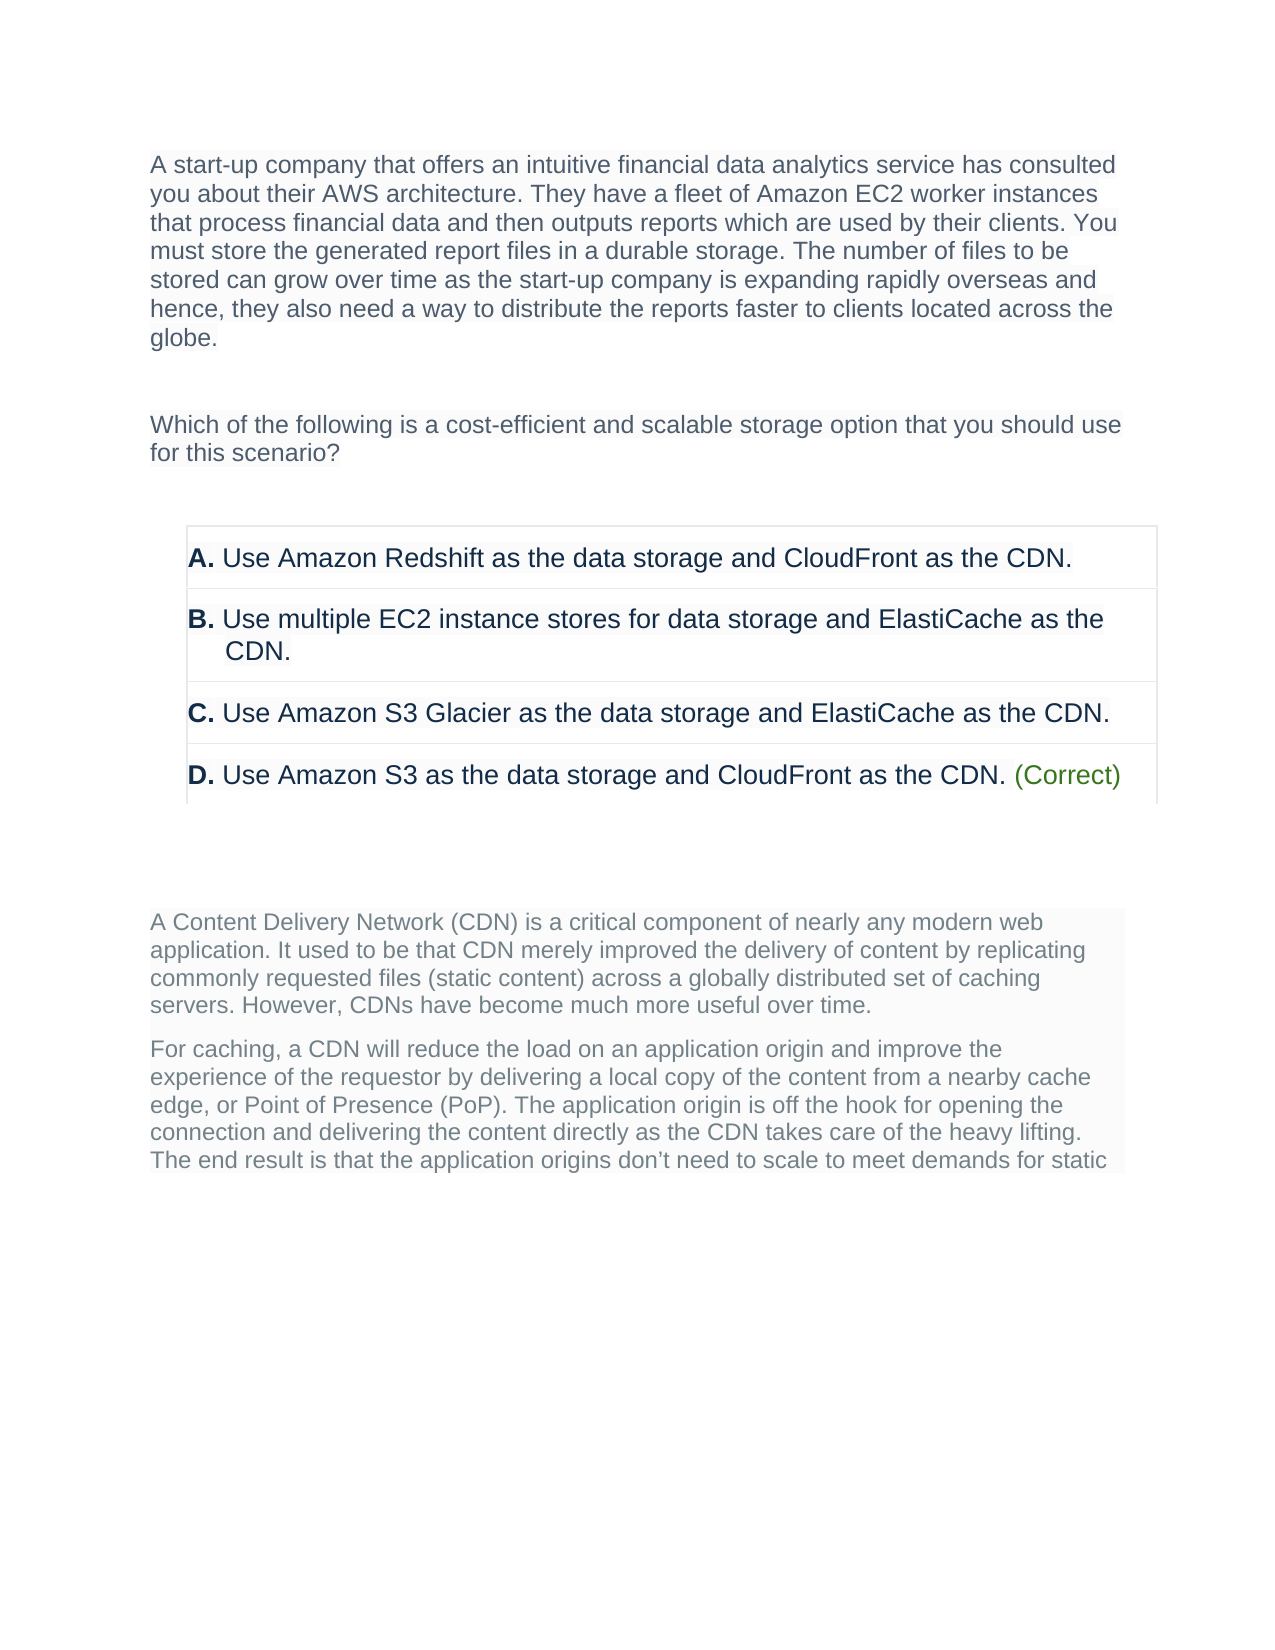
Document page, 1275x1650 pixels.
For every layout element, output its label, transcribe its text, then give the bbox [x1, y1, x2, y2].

text Which of the following is a cost-efficient and scalable storage option that you should use for this scenario? [150, 409, 1125, 467]
list C. Use Amazon S3 Glacier as the data storage and ElastiCache as the CDN. [188, 682, 1156, 743]
list A. Use Amazon Redshift as the data storage and CloudFront as the CDN. [188, 527, 1156, 587]
text A start-up company that offers an intuitive financial data analytics service has consulted you about their AWS architecture. They have a fleet of Amazon EC2 worker instances that process financial data and then outputs reports which are used by their clients. You must store the generated report files in a durable storage. The number of files to be stored can grow over time as the start-up company is expanding rapidly overseas and hence, they also need a way to distribute the reports faster to clients located across the globe. [150, 150, 1125, 351]
list B. Use multiple EC2 instance stores for data storage and ElastiCache as the CDN. [188, 589, 1156, 681]
list D. Use Amazon S3 as the data storage and CloudFront as the CDN. (Correct) [188, 744, 1156, 804]
text A Content Delivery Network (CDN) is a critical component of nearly any modern web application. It used to be that CDN merely improved the delivery of content by replicating commonly requested files (static content) across a globally distributed set of caching servers. However, CDNs have become much more useful over time. [150, 908, 1125, 1019]
